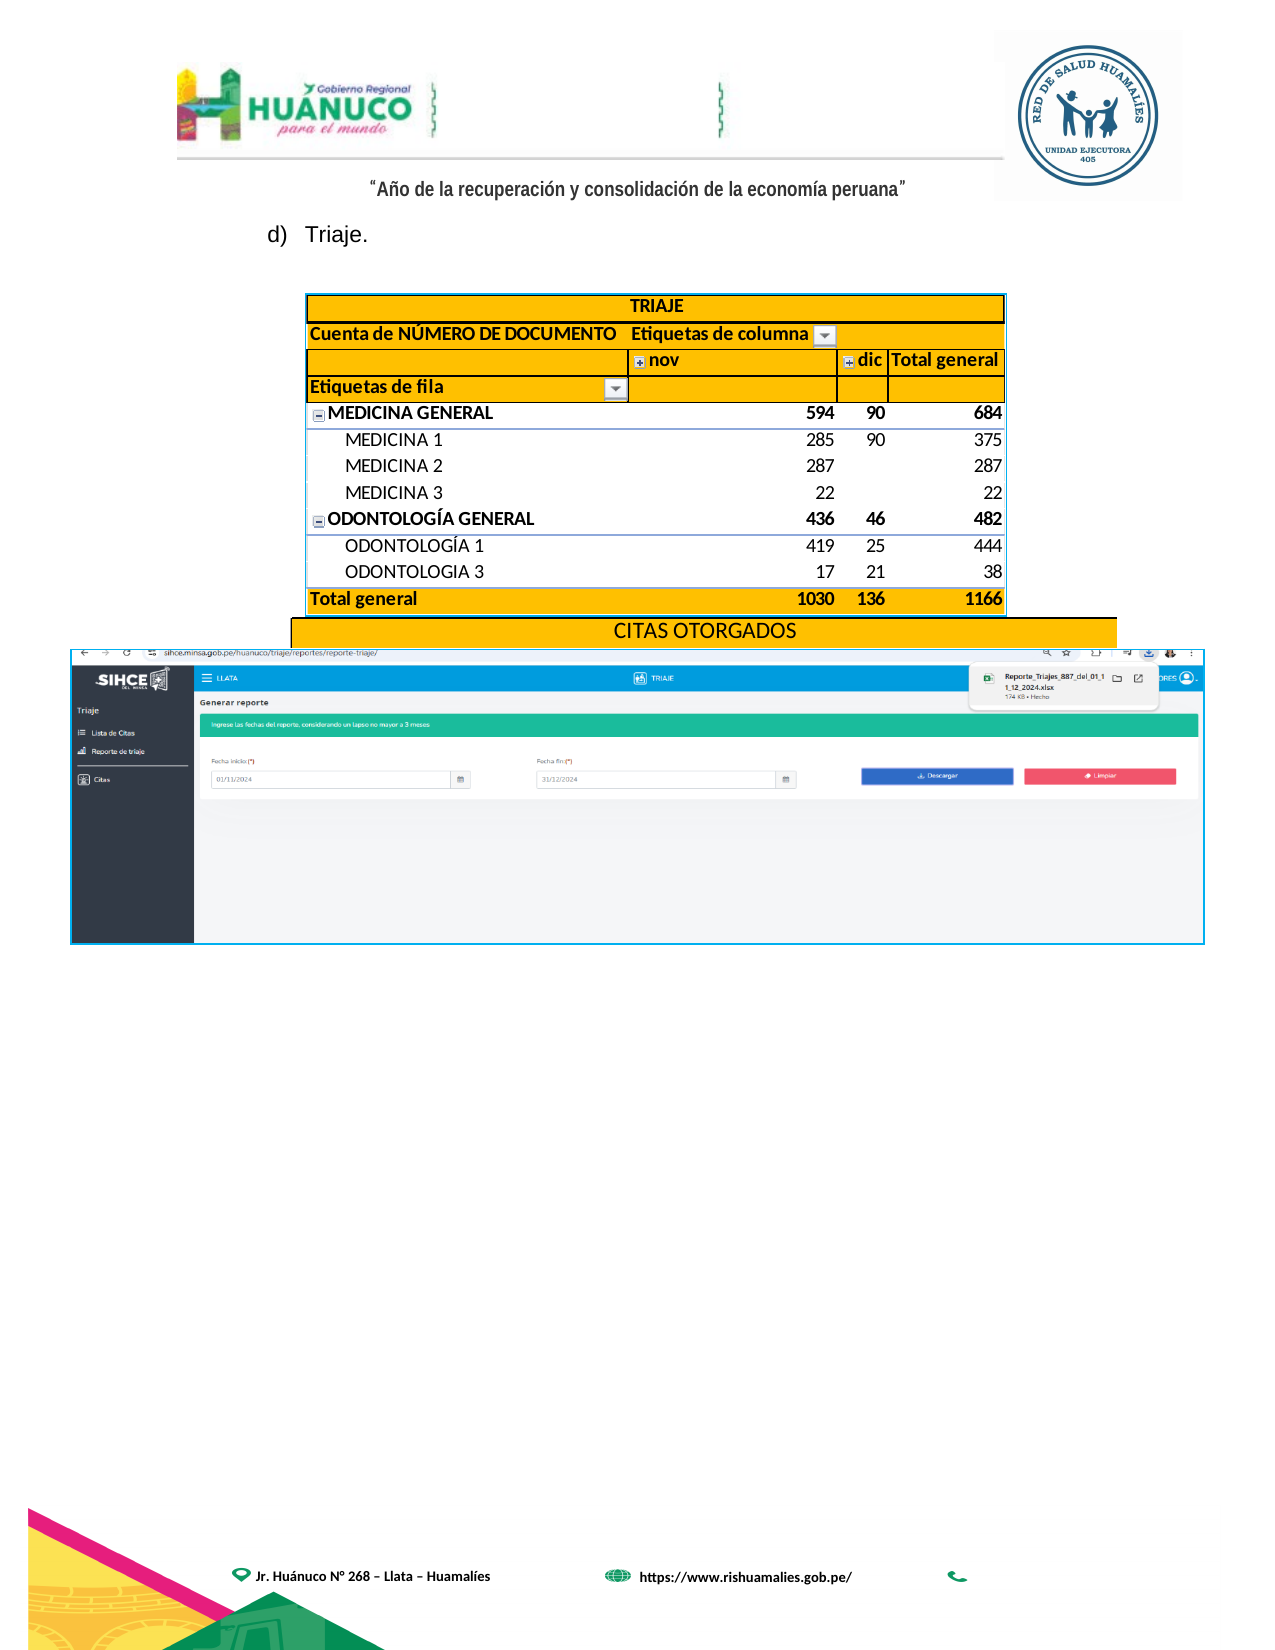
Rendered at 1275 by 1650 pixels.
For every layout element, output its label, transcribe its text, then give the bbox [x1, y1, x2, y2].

picture [73, 651, 1202, 942]
list Triaje. [267, 221, 1098, 248]
picture [1181, 672, 1192, 684]
picture [177, 30, 1183, 201]
picture [19, 1505, 1221, 1650]
